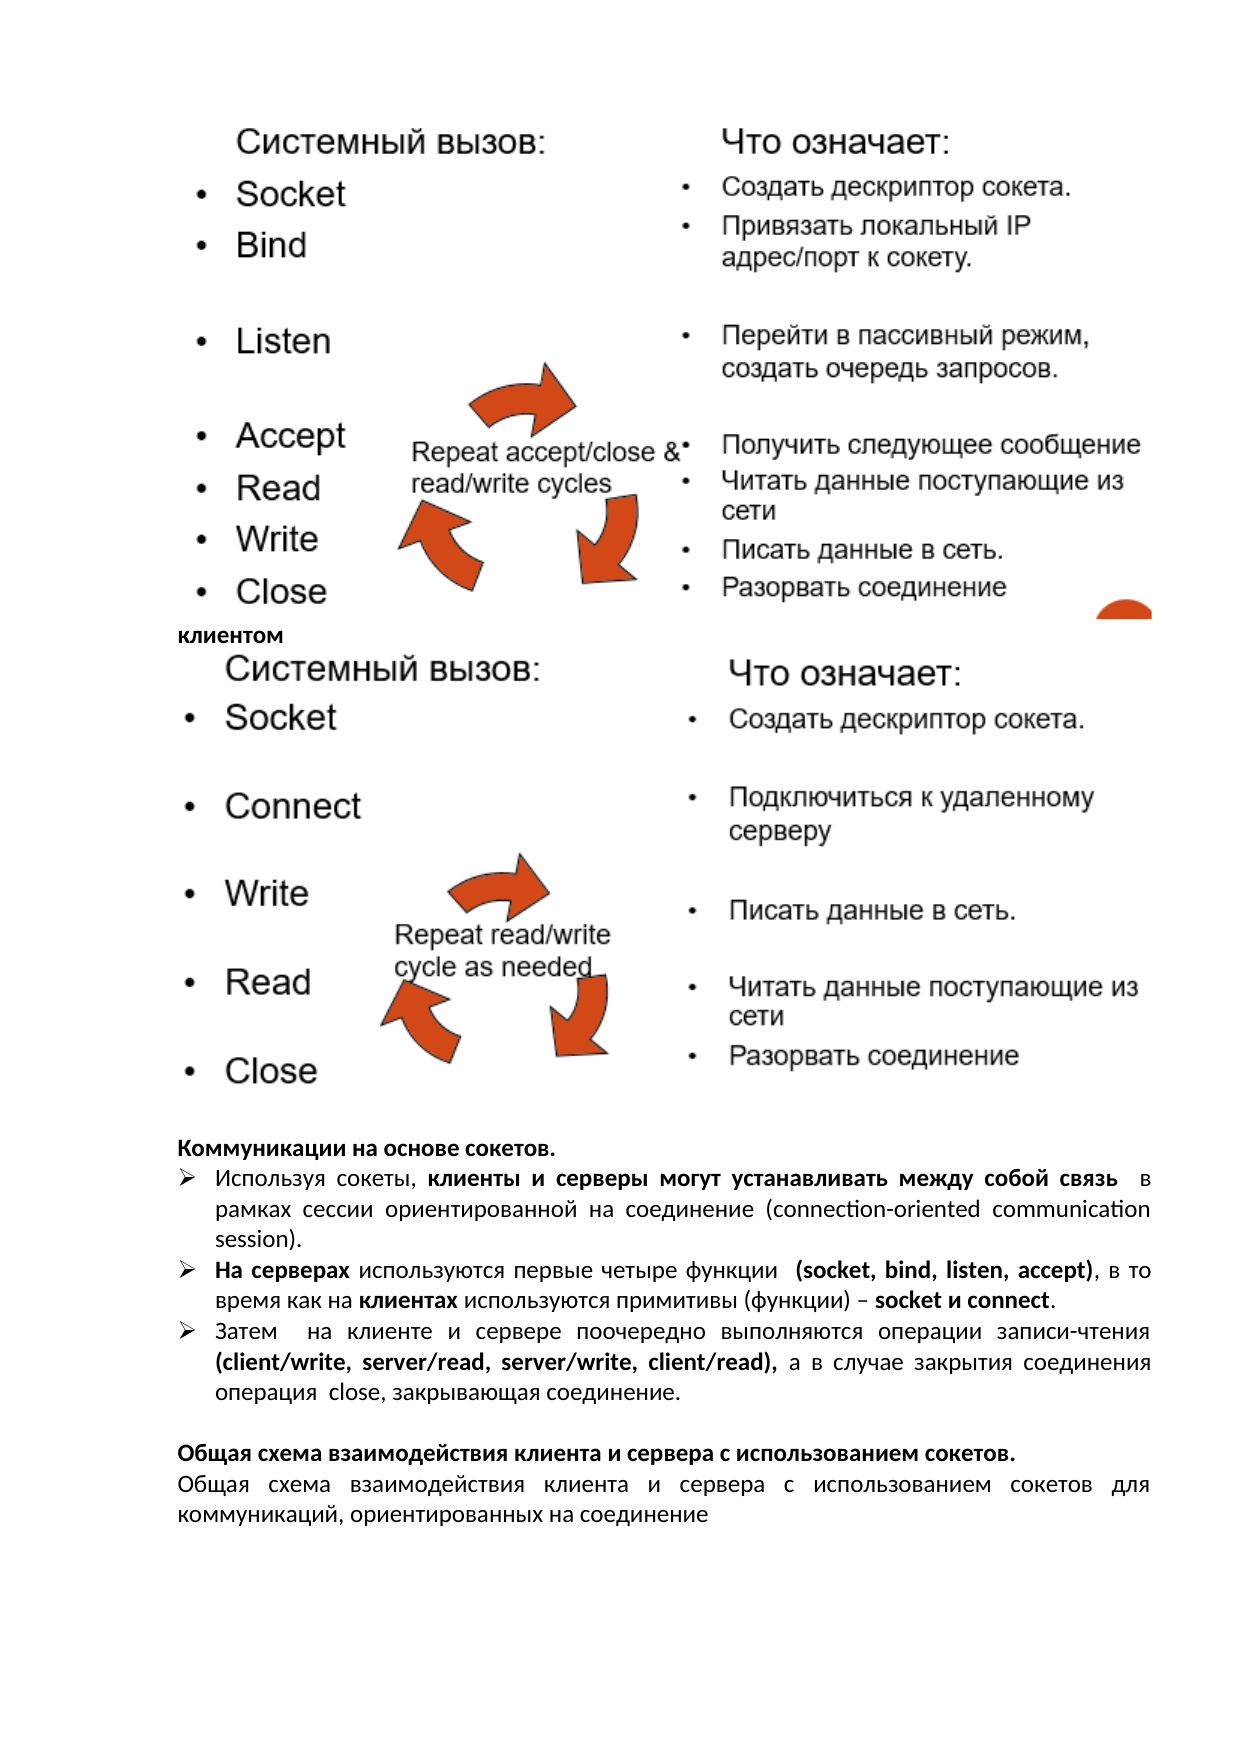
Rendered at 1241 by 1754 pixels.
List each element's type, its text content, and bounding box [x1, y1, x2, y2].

list На серверах используются первые четыре функции (socket, bind, listen, accept), в то время как на клиентах используются примитивы (функции) – socket и connect. [177, 1254, 1152, 1315]
picture [177, 649, 1152, 1102]
text Общая схема взаимодействия клиента и сервера с использованием сокетов для коммуникаций, ориентированных на соединение [177, 1468, 1152, 1529]
picture [177, 118, 1152, 619]
list Используя сокеты, клиенты и серверы могут устанавливать между собой связь в рамках сессии ориентированной на соединение (connection-oriented communication session). [177, 1162, 1152, 1254]
text Коммуникации на основе сокетов. [177, 1132, 1152, 1162]
text клиентом [177, 619, 1152, 649]
text Общая схема взаимодействия клиента и сервера с использованием сокетов. [177, 1437, 1152, 1468]
list Затем на клиенте и сервере поочередно выполняются операции записи-чтения (client/write, server/read, server/write, client/read), а в случае закрытия соединения операция close, закрывающая соединение. [177, 1315, 1152, 1407]
